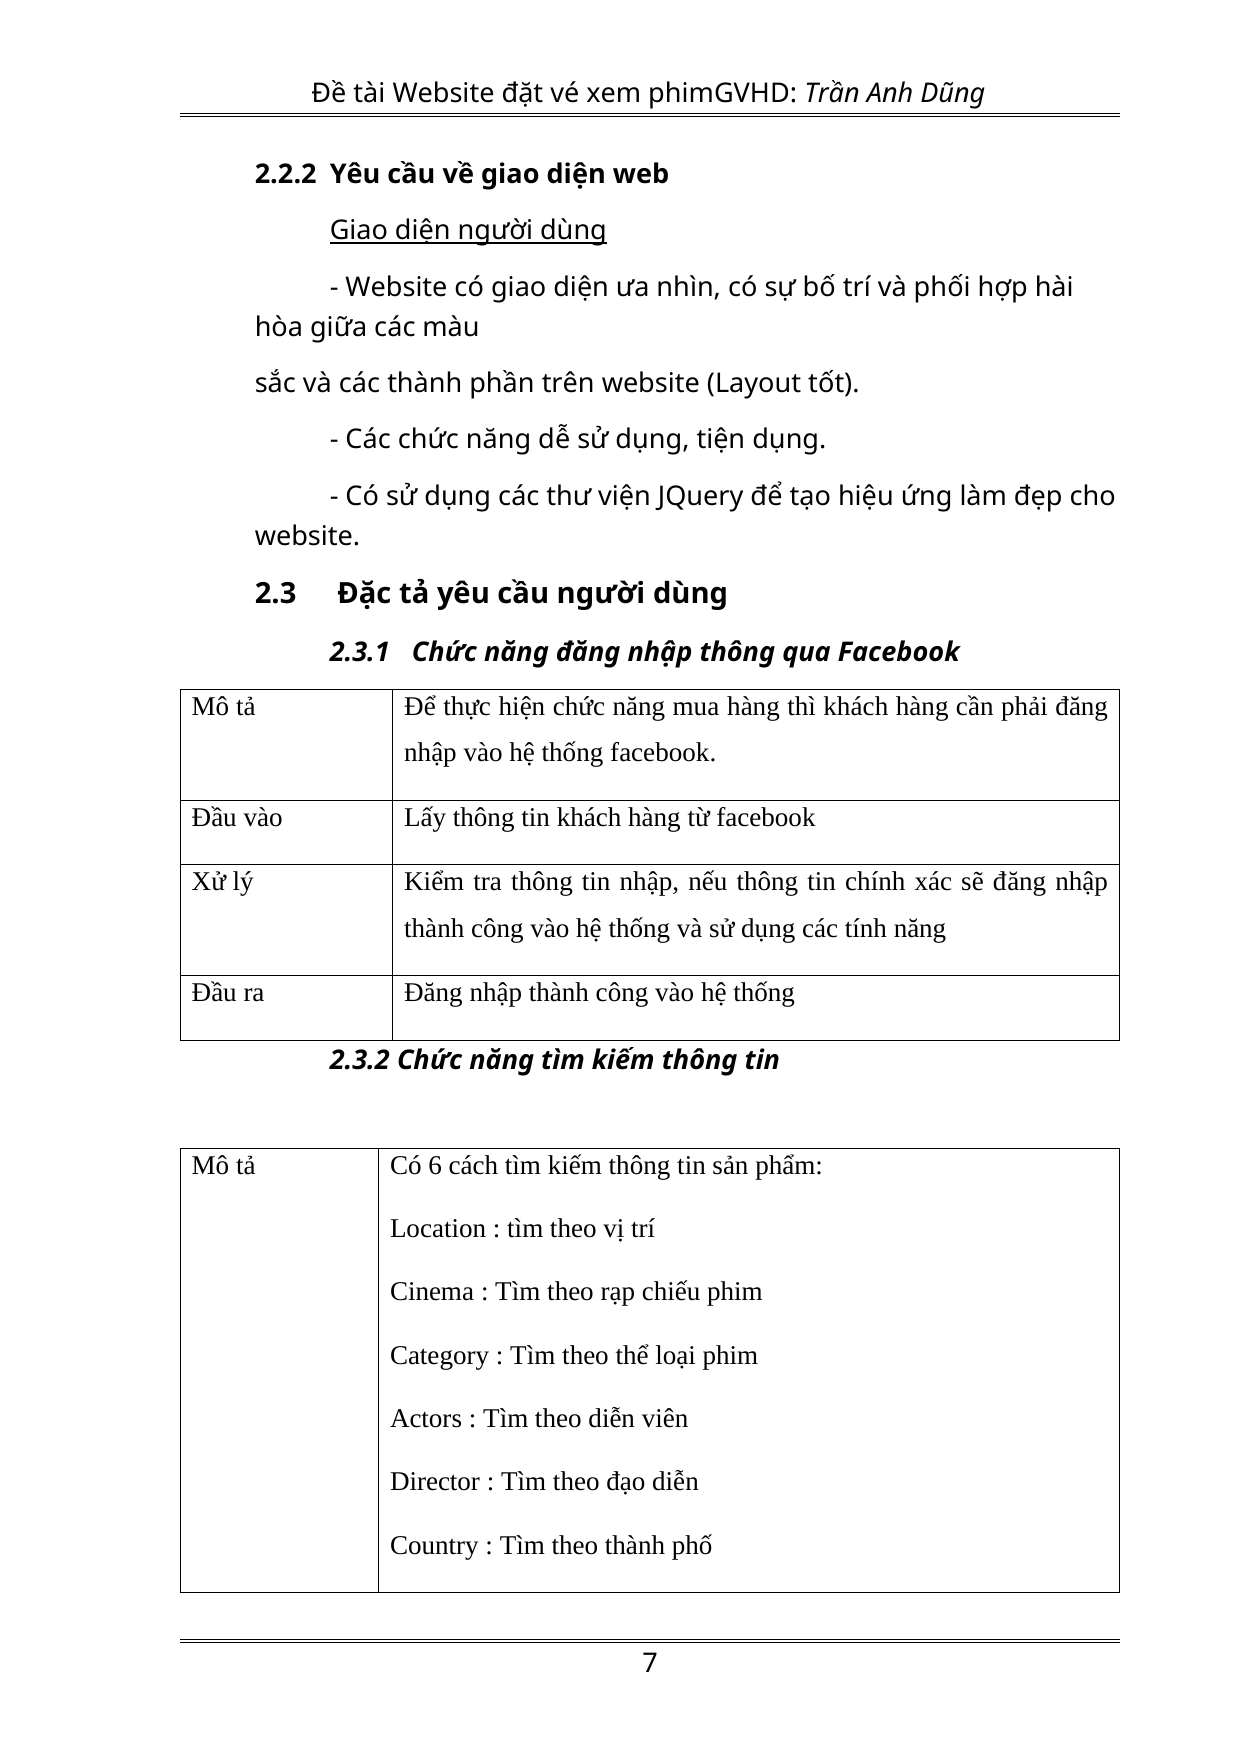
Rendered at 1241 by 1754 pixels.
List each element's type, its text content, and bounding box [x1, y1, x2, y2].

table_cell Lấy thông tin khách hàng từ facebook [393, 801, 1119, 864]
text - Có sử dụng các thư viện JQuery để tạo hiệu ứng làm đẹp cho website. [254, 476, 1120, 553]
text sắc và các thành phần trên website (Layout tốt). [254, 363, 1120, 400]
table_header Mô tả [181, 1149, 378, 1592]
text - Các chức năng dễ sử dụng, tiện dụng. [254, 420, 1120, 457]
table_header Có 6 cách tìm kiếm thông tin sản phẩm: Location : tìm theo vị trí Cinema : Tìm theo rạp chiếu phim Category : Tìm theo thể loại phim Actors : Tìm theo diễn viên Director : Tìm theo đạo diễn Country : Tìm theo thành phố [379, 1149, 1119, 1592]
table_header Mô tả [181, 690, 392, 800]
table_cell Đầu ra [181, 976, 392, 1039]
text 2.3.1 Chức năng đăng nhập thông qua Facebook [254, 632, 1120, 669]
text 2.3.2 Chức năng tìm kiếm thông tin [254, 1041, 1120, 1077]
table_cell Kiểm tra thông tin nhập, nếu thông tin chính xác sẽ đăng nhập thành công vào hệ thống và sử dụng các tính năng [393, 865, 1119, 975]
table_cell Đăng nhập thành công vào hệ thống [393, 976, 1119, 1039]
table_header Để thực hiện chức năng mua hàng thì khách hàng cần phải đăng nhập vào hệ thống facebook. [393, 690, 1119, 800]
text 2.3 Đặc tả yêu cầu người dùng [254, 573, 1120, 612]
text Giao diện người dùng [254, 211, 1120, 248]
text - Website có giao diện ưa nhìn, có sự bố trí và phối hợp hài hòa giữa các màu [254, 267, 1120, 344]
table_cell Đầu vào [181, 801, 392, 864]
text 2.2.2 Yêu cầu về giao diện web [254, 154, 1120, 191]
table_cell Xử lý [181, 865, 392, 975]
